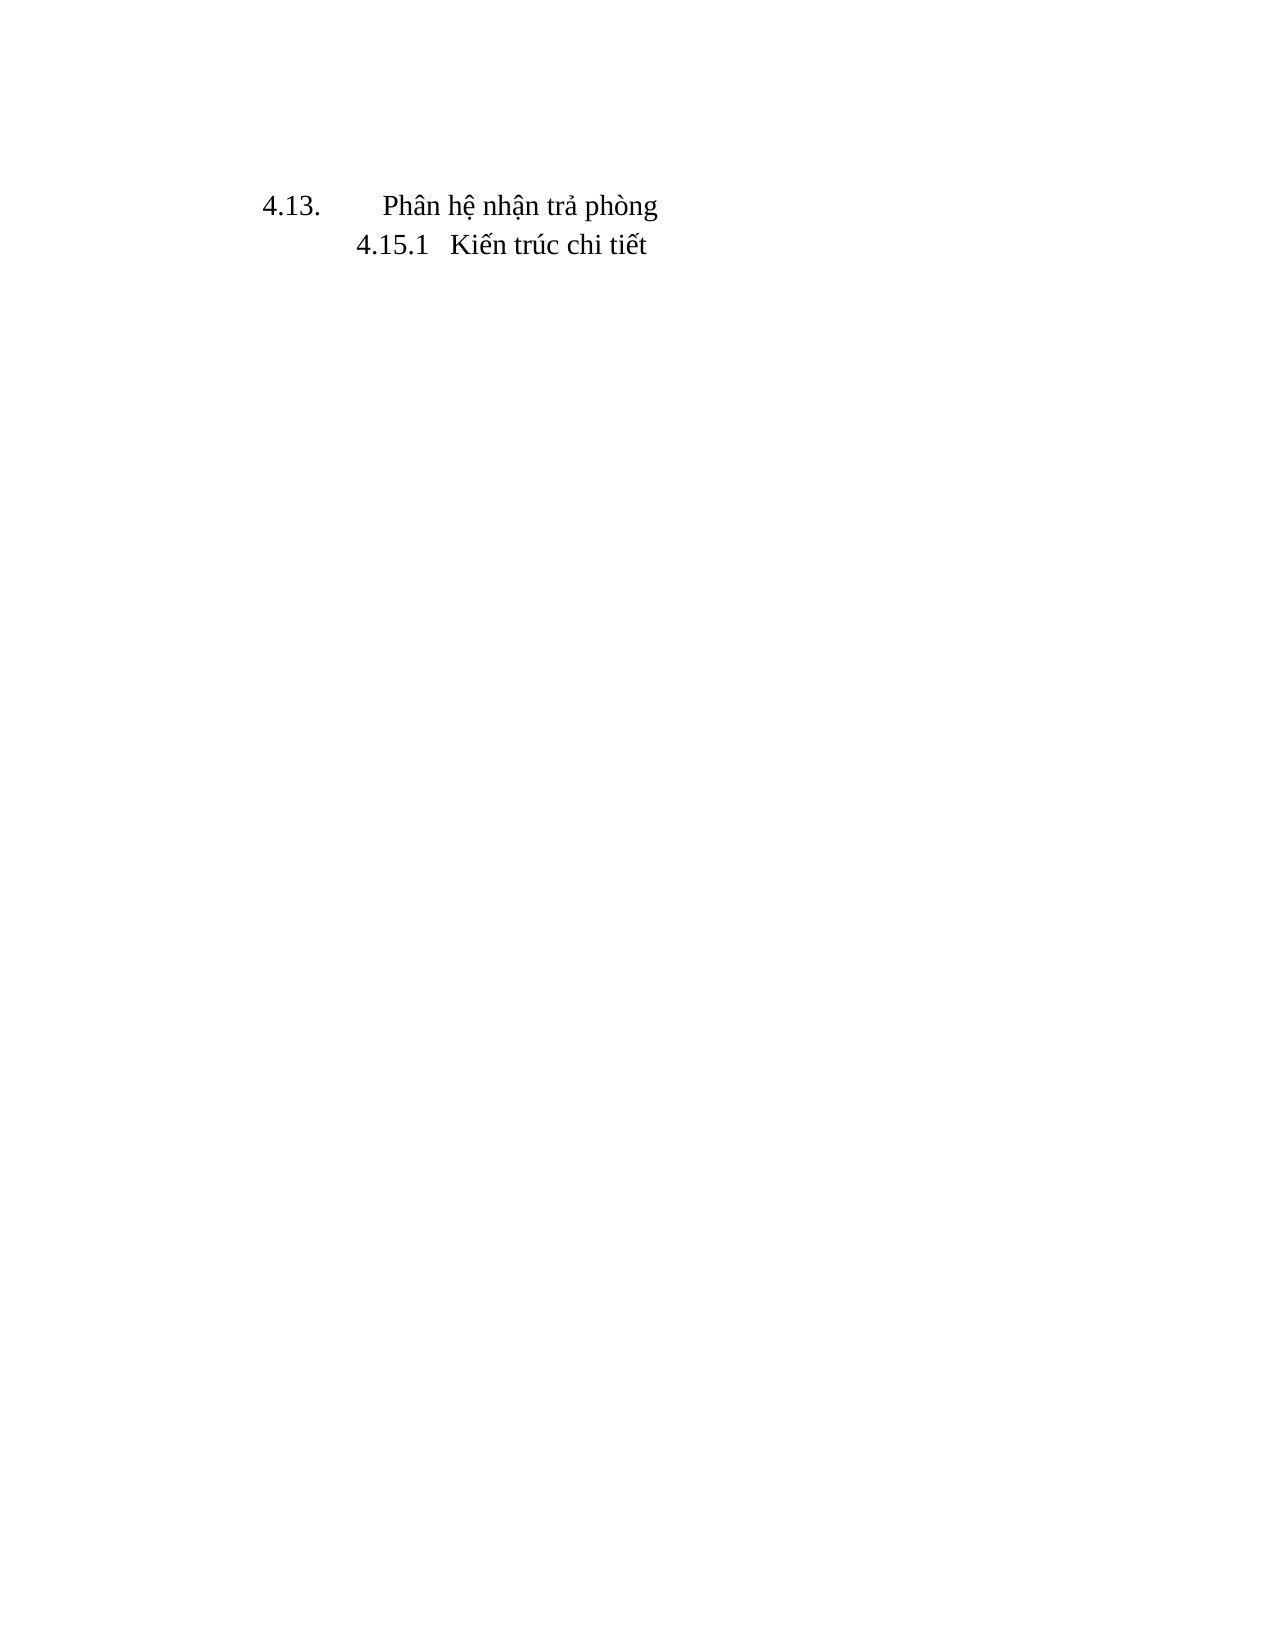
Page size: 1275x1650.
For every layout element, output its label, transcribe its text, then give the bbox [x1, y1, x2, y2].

title Kiến trúc chi tiết [356, 227, 1125, 261]
title Phân hệ nhận trả phòng [262, 188, 1125, 222]
